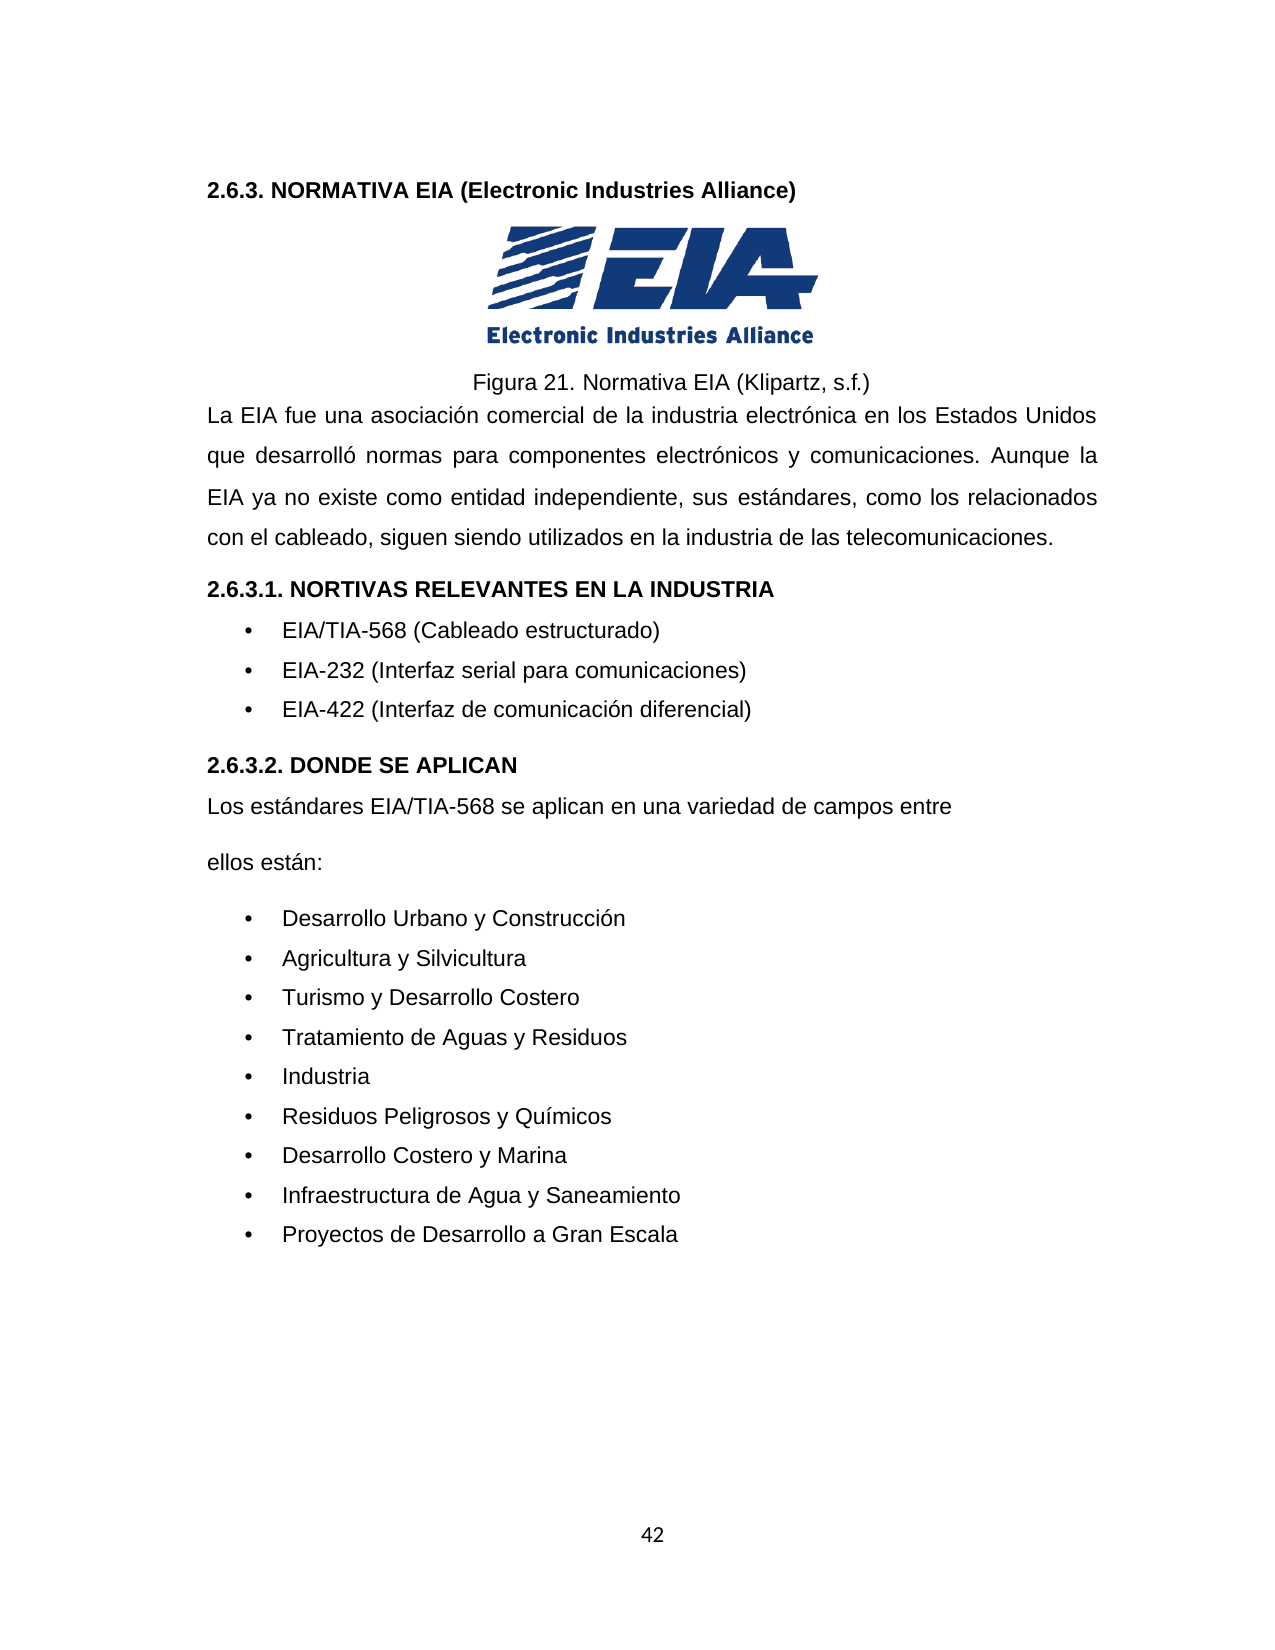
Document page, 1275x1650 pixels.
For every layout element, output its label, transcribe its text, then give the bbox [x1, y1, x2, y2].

list Industria [244, 1063, 1098, 1090]
list Residuos Peligrosos y Químicos [244, 1103, 1098, 1129]
text La EIA fue una asociación comercial de la industria electrónica en los Estados Unidos que desarrolló normas para componentes electrónicos y comunicaciones. Aunque la EIA ya no existe como entidad independiente, sus estándares, como los relacionados con el cableado, siguen siendo utilizados en la industria de las telecomunicaciones. [207, 402, 1098, 551]
picture [479, 218, 826, 351]
list EIA/TIA-568 (Cableado estructurado) [244, 617, 1098, 643]
list Tratamiento de Aguas y Residuos [244, 1024, 1098, 1050]
list Desarrollo Costero y Marina [244, 1142, 1098, 1169]
subtitle 2.6.3.2. DONDE SE APLICAN [207, 752, 1098, 778]
subtitle 2.6.3. NORMATIVA EIA (Electronic Industries Alliance) [207, 177, 1098, 203]
text ellos están: [207, 849, 1098, 876]
list Infraestructura de Agua y Saneamiento [244, 1182, 1098, 1208]
list Agricultura y Silvicultura [244, 945, 1098, 971]
list Turismo y Desarrollo Costero [244, 984, 1098, 1011]
text Normativa EIA (Klipartz, s.f.) [244, 369, 1098, 396]
list Proyectos de Desarrollo a Gran Escala [244, 1221, 1098, 1248]
list EIA-232 (Interfaz serial para comunicaciones) [244, 657, 1098, 683]
subtitle 2.6.3.1. NORTIVAS RELEVANTES EN LA INDUSTRIA [207, 576, 1098, 602]
list Desarrollo Urbano y Construcción [244, 905, 1098, 932]
list EIA-422 (Interfaz de comunicación diferencial) [244, 696, 1098, 722]
text Los estándares EIA/TIA-568 se aplican en una variedad de campos entre [207, 793, 1098, 819]
